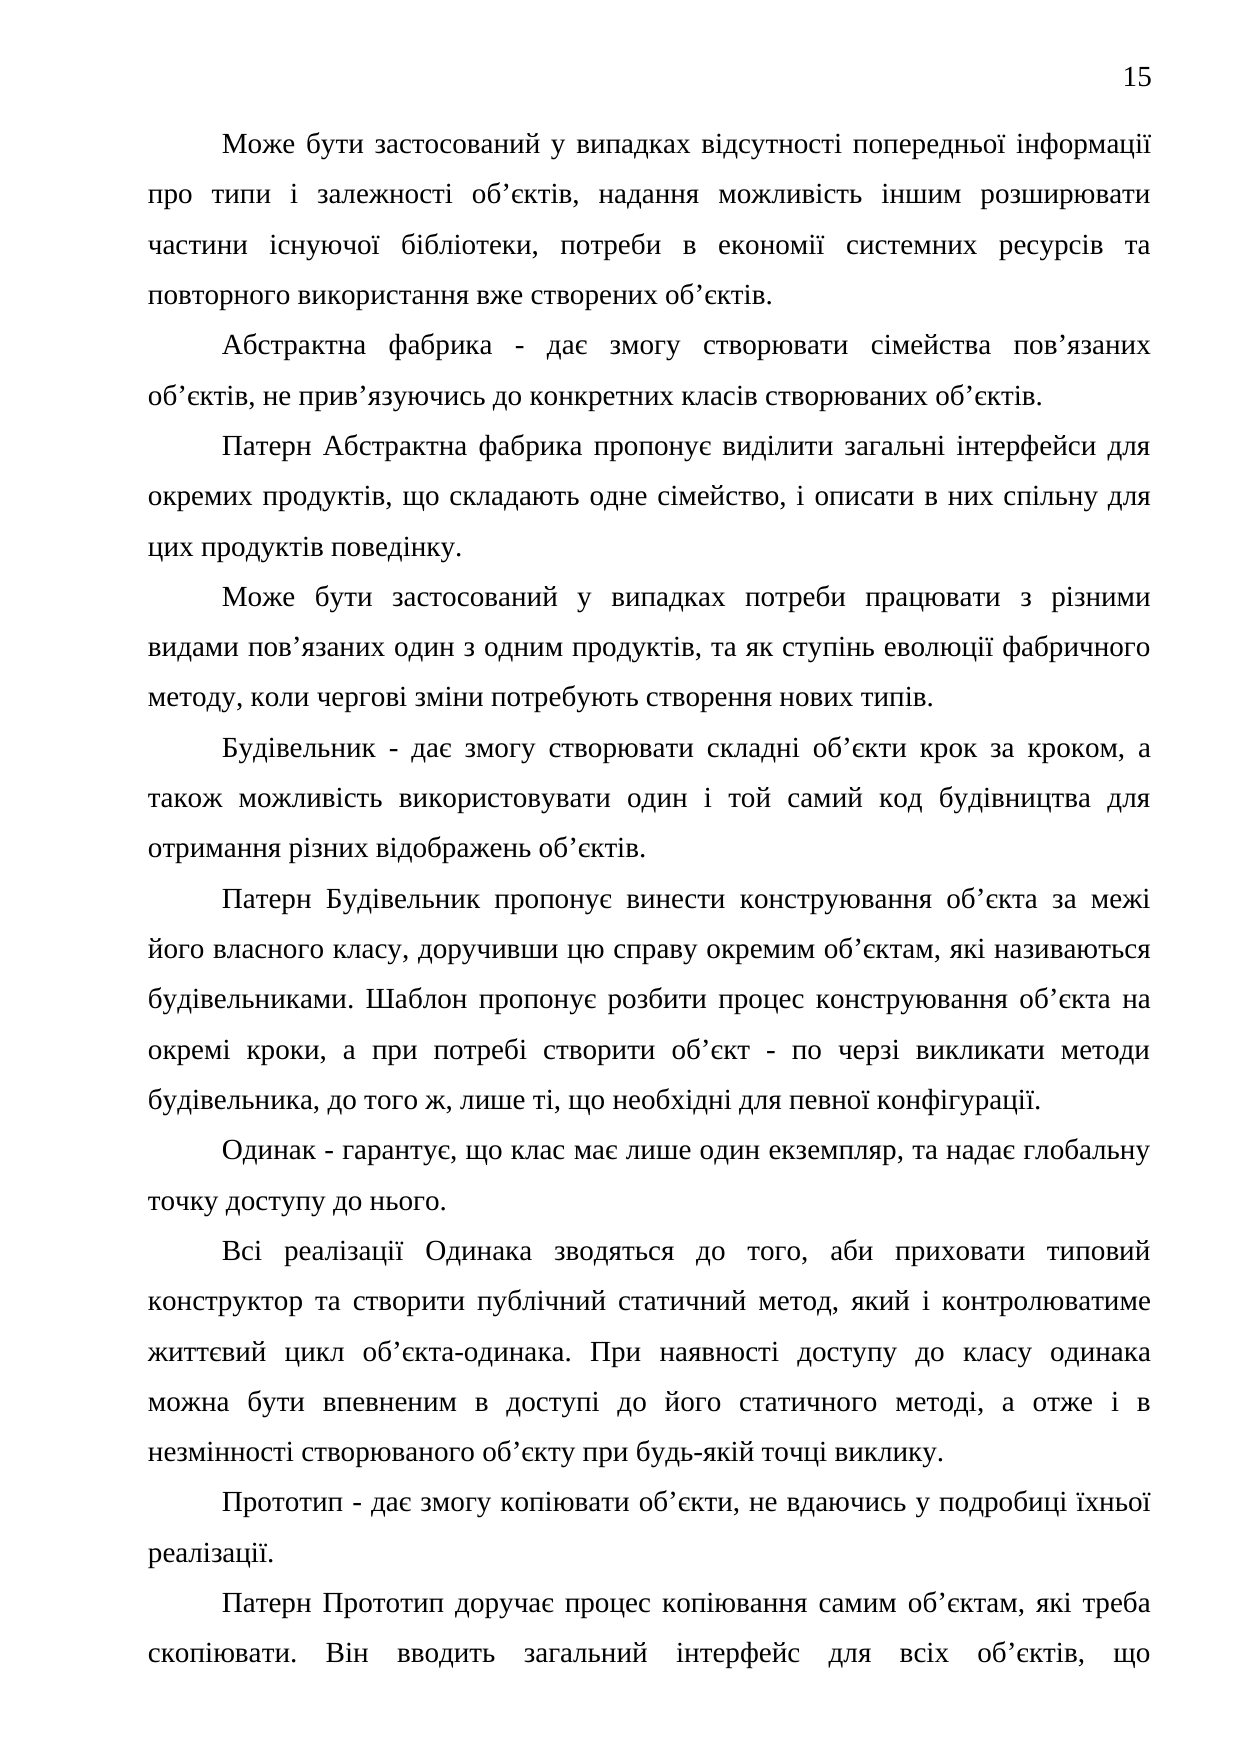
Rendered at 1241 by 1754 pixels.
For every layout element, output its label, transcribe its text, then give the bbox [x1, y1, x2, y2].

text Може бути застосований у випадках потреби працювати з різними видами пов’язаних один з одним продуктів, та як ступінь еволюції фабричного методу, коли чергові зміни потребують створення нових типів. [148, 579, 1152, 713]
text Патерн Будівельник пропонує винести конструювання об’єкта за межі його власного класу, доручивши цю справу окремим об’єктам, які називаються будівельниками. Шаблон пропонує розбити процес конструювання об’єкта на окремі кроки, а при потребі створити об’єкт - по черзі викликати методи будівельника, до того ж, лише ті, що необхідні для певної конфігурації. [148, 881, 1152, 1116]
text Всі реалізації Одинака зводяться до того, аби приховати типовий конструктор та створити публічний статичний метод, який і контролюватиме життєвий цикл об’єкта-одинака. При наявності доступу до класу одинака можна бути впевненим в доступі до його статичного методі, а отже і в незмінності створюваного об’єкту при будь-якій точці виклику. [148, 1233, 1152, 1468]
text Патерн Абстрактна фабрика пропонує виділити загальні інтерфейси для окремих продуктів, що складають одне сімейство, і описати в них спільну для цих продуктів поведінку. [148, 428, 1152, 562]
text Будівельник - дає змогу створювати складні об’єкти крок за кроком, а також можливість використовувати один і той самий код будівництва для отримання різних відображень об’єктів. [148, 730, 1152, 864]
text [148, 1585, 1152, 1669]
text Абстрактна фабрика - дає змогу створювати сімейства пов’язаних об’єктів, не прив’язуючись до конкретних класів створюваних об’єктів. [148, 327, 1152, 411]
text Одинак - гарантує, що клас має лише один екземпляр, та надає глобальну точку доступу до нього. [148, 1132, 1152, 1216]
text Може бути застосований у випадках відсутності попередньої інформації про типи і залежності об’єктів, надання можливість іншим розширювати частини існуючої бібліотеки, потреби в економії системних ресурсів та повторного використання вже створених об’єктів. [148, 126, 1152, 311]
text Прототип - дає змогу копіювати об’єкти, не вдаючись у подробиці їхньої реалізації. [148, 1484, 1152, 1568]
